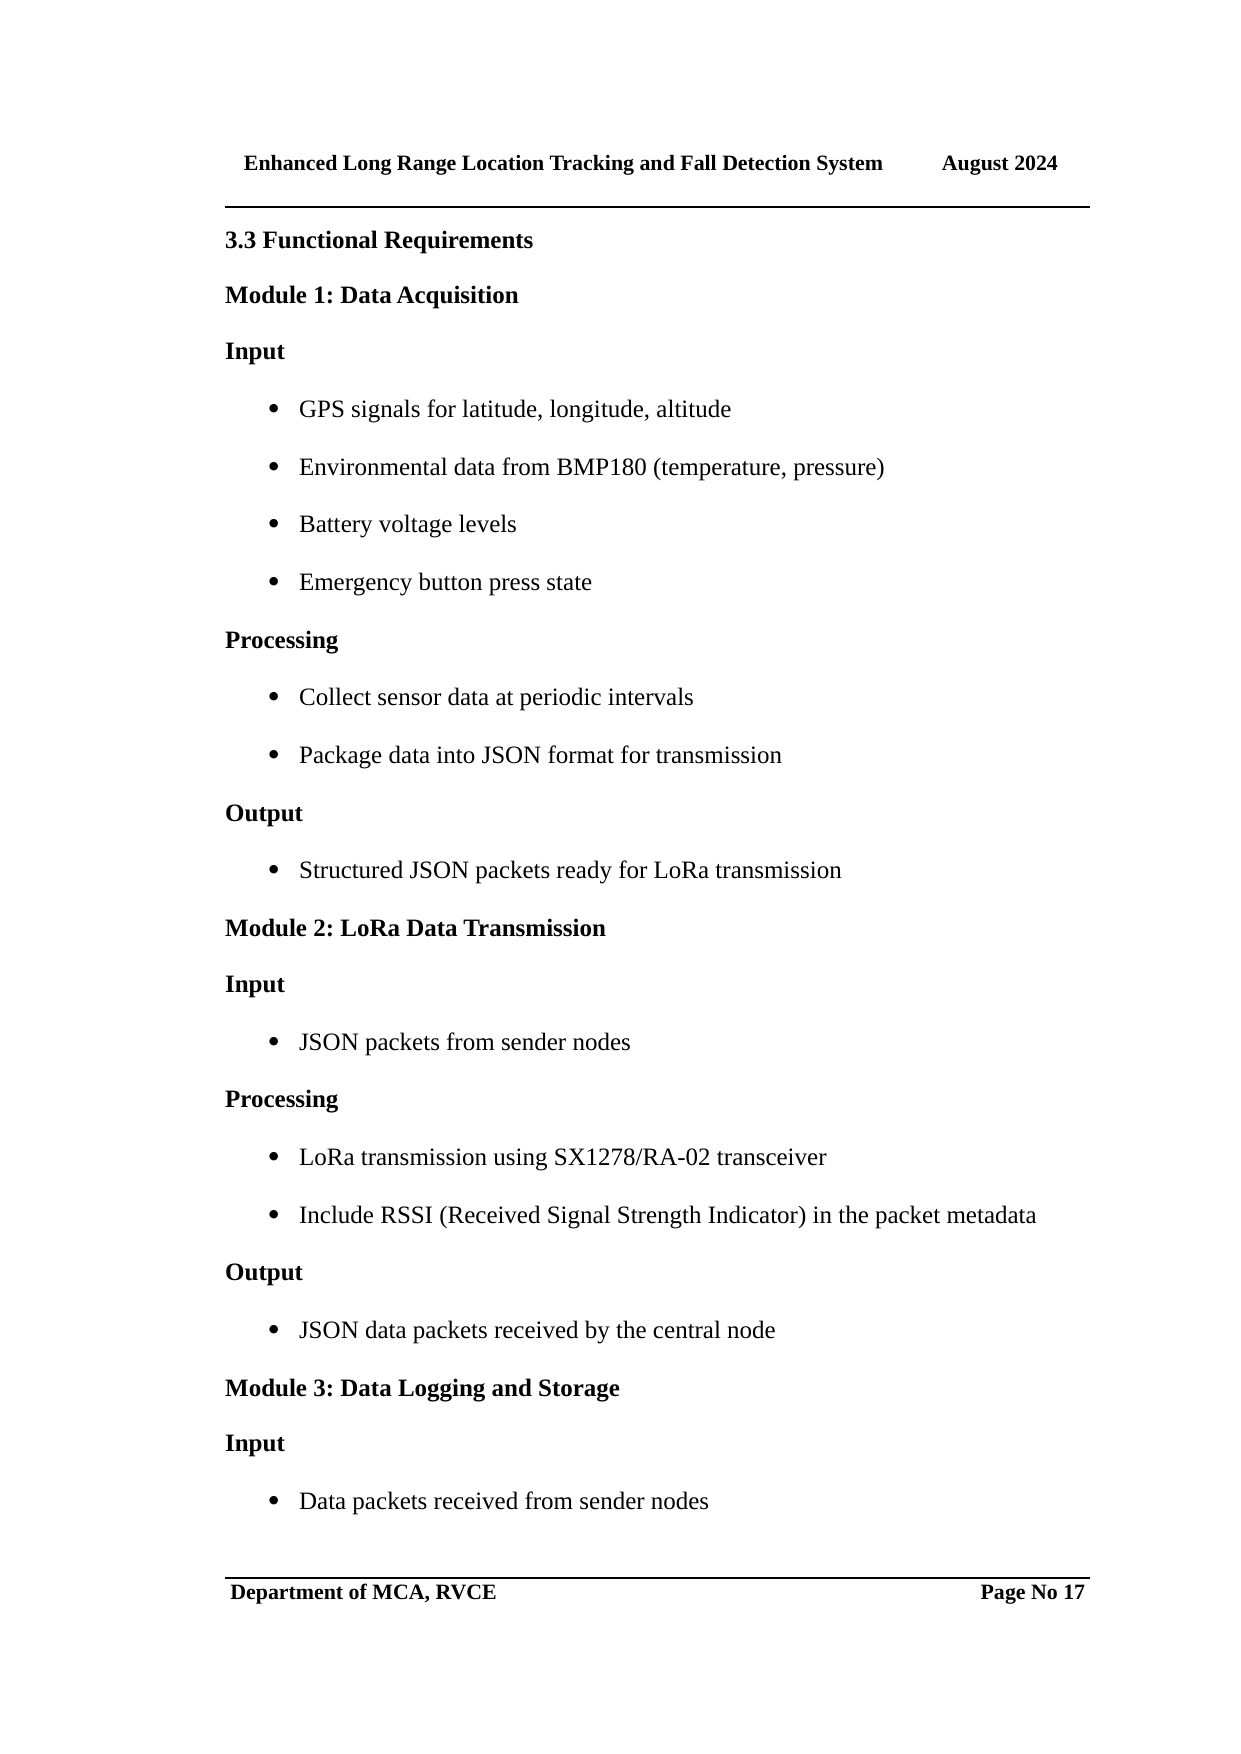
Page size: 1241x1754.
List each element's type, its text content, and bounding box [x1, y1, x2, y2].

text Input [225, 969, 1090, 998]
list Environmental data from BMP180 (temperature, pressure) [269, 452, 1090, 480]
text Processing [225, 1084, 1090, 1113]
text Output [225, 798, 1090, 827]
list GPS signals for latitude, longitude, altitude [269, 394, 1090, 423]
subtitle Module 2: LoRa Data Transmission [225, 913, 1090, 942]
text Processing [225, 625, 1090, 653]
list Include RSSI (Received Signal Strength Indicator) in the packet metadata [269, 1200, 1090, 1228]
subtitle 3.3 Functional Requirements [225, 225, 1090, 254]
text Input [225, 1428, 1090, 1457]
subtitle Module 3: Data Logging and Storage [225, 1373, 1090, 1402]
list Structured JSON packets ready for LoRa transmission [269, 856, 1090, 884]
text Output [225, 1257, 1090, 1286]
list LoRa transmission using SX1278/RA-02 transceiver [269, 1142, 1090, 1171]
subtitle Module 1: Data Acquisition [225, 281, 1090, 309]
list JSON data packets received by the central node [269, 1315, 1090, 1344]
list Data packets received from sender nodes [269, 1486, 1090, 1515]
list Battery voltage levels [269, 509, 1090, 538]
list JSON packets from sender nodes [269, 1027, 1090, 1055]
text Input [225, 336, 1090, 365]
list Collect sensor data at periodic intervals [269, 682, 1090, 711]
list Package data into JSON format for transmission [269, 740, 1090, 769]
list Emergency button press state [269, 567, 1090, 596]
